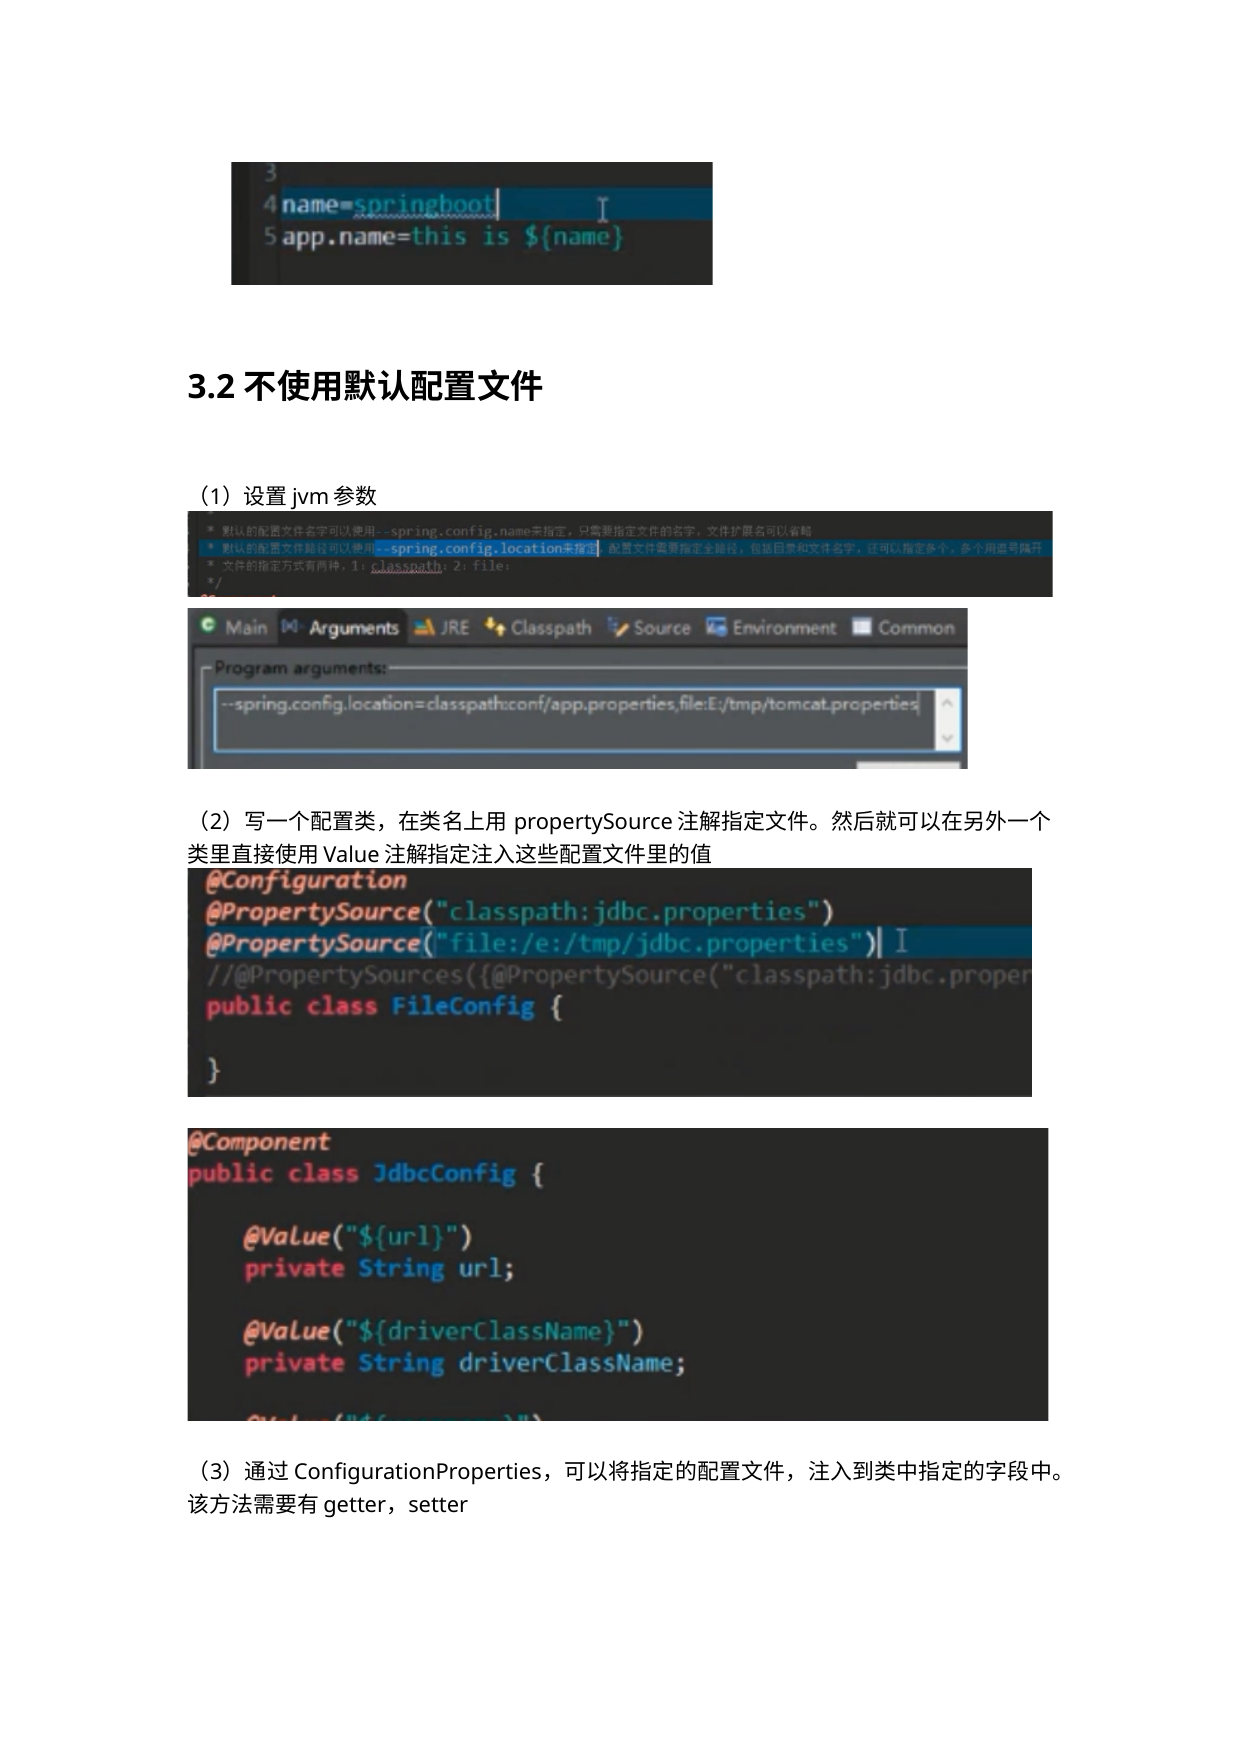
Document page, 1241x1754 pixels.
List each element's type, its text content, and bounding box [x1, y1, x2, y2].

text （2）写一个配置类，在类名上用propertySource注解指定文件。然后就可以在另外一个类里直接使用Value注解指定注入这些配置文件里的值 [187, 804, 1053, 869]
picture [231, 162, 713, 285]
picture [187, 868, 1032, 1097]
text （1）设置jvm参数 [187, 479, 1053, 511]
picture [187, 608, 968, 769]
text （3）通过ConfigurationProperties，可以将指定的配置文件，注入到类中指定的字段中。该方法需要有getter，setter [187, 1454, 1053, 1519]
picture [187, 1128, 1049, 1421]
picture [187, 511, 1053, 597]
subtitle 3.2 不使用默认配置文件 [187, 352, 1053, 417]
